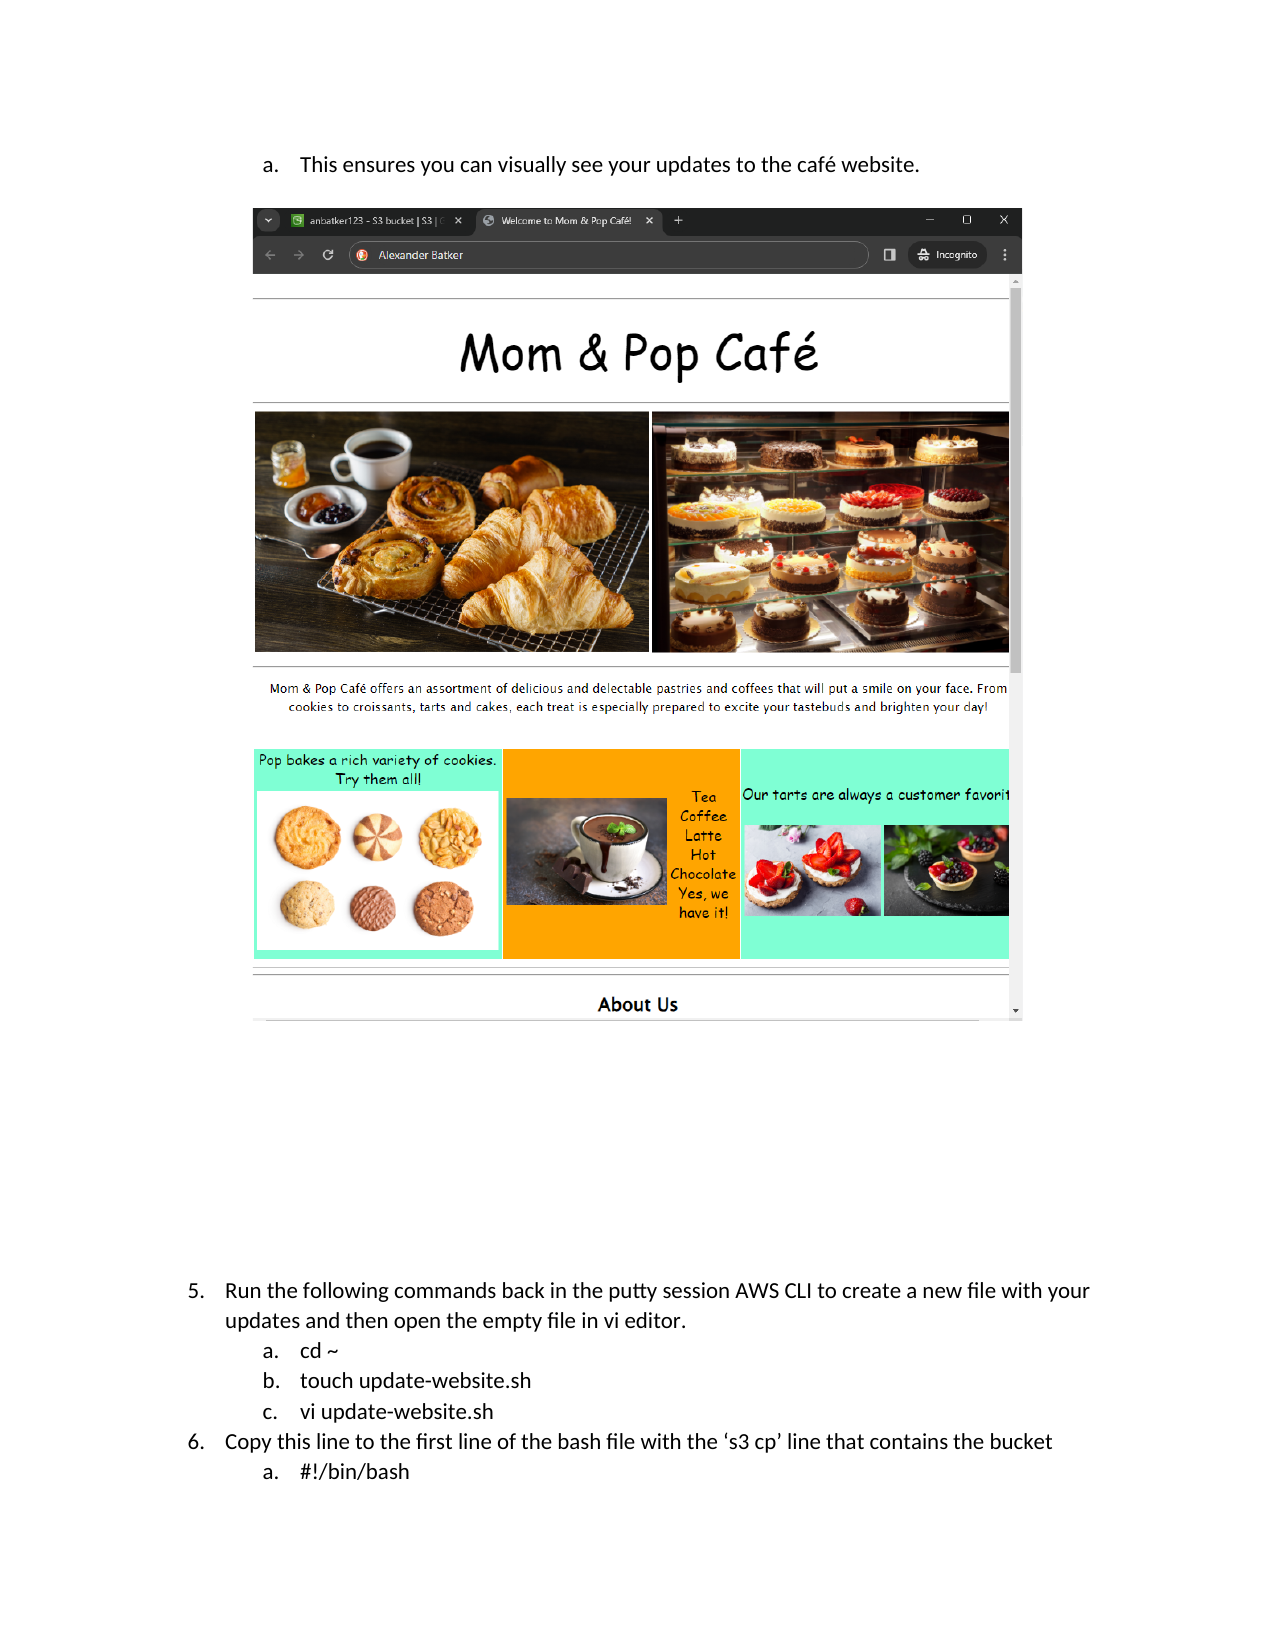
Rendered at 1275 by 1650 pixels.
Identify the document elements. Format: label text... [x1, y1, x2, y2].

picture [252, 208, 1023, 1021]
list #!/bin/bash [262, 1457, 1125, 1485]
list cd ~ [262, 1336, 1125, 1364]
list vi update-website.sh [262, 1397, 1125, 1425]
list Run the following commands back in the putty session AWS CLI to create a new file with your updates and then open the empty file in vi editor. [187, 1276, 1125, 1334]
list touch update-website.sh [262, 1367, 1125, 1394]
list Copy this line to the first line of the bash file with the ‘s3 cp’ line that contains the bucket [187, 1427, 1125, 1455]
list This ensures you can visually see your updates to the café website. [262, 150, 1125, 178]
